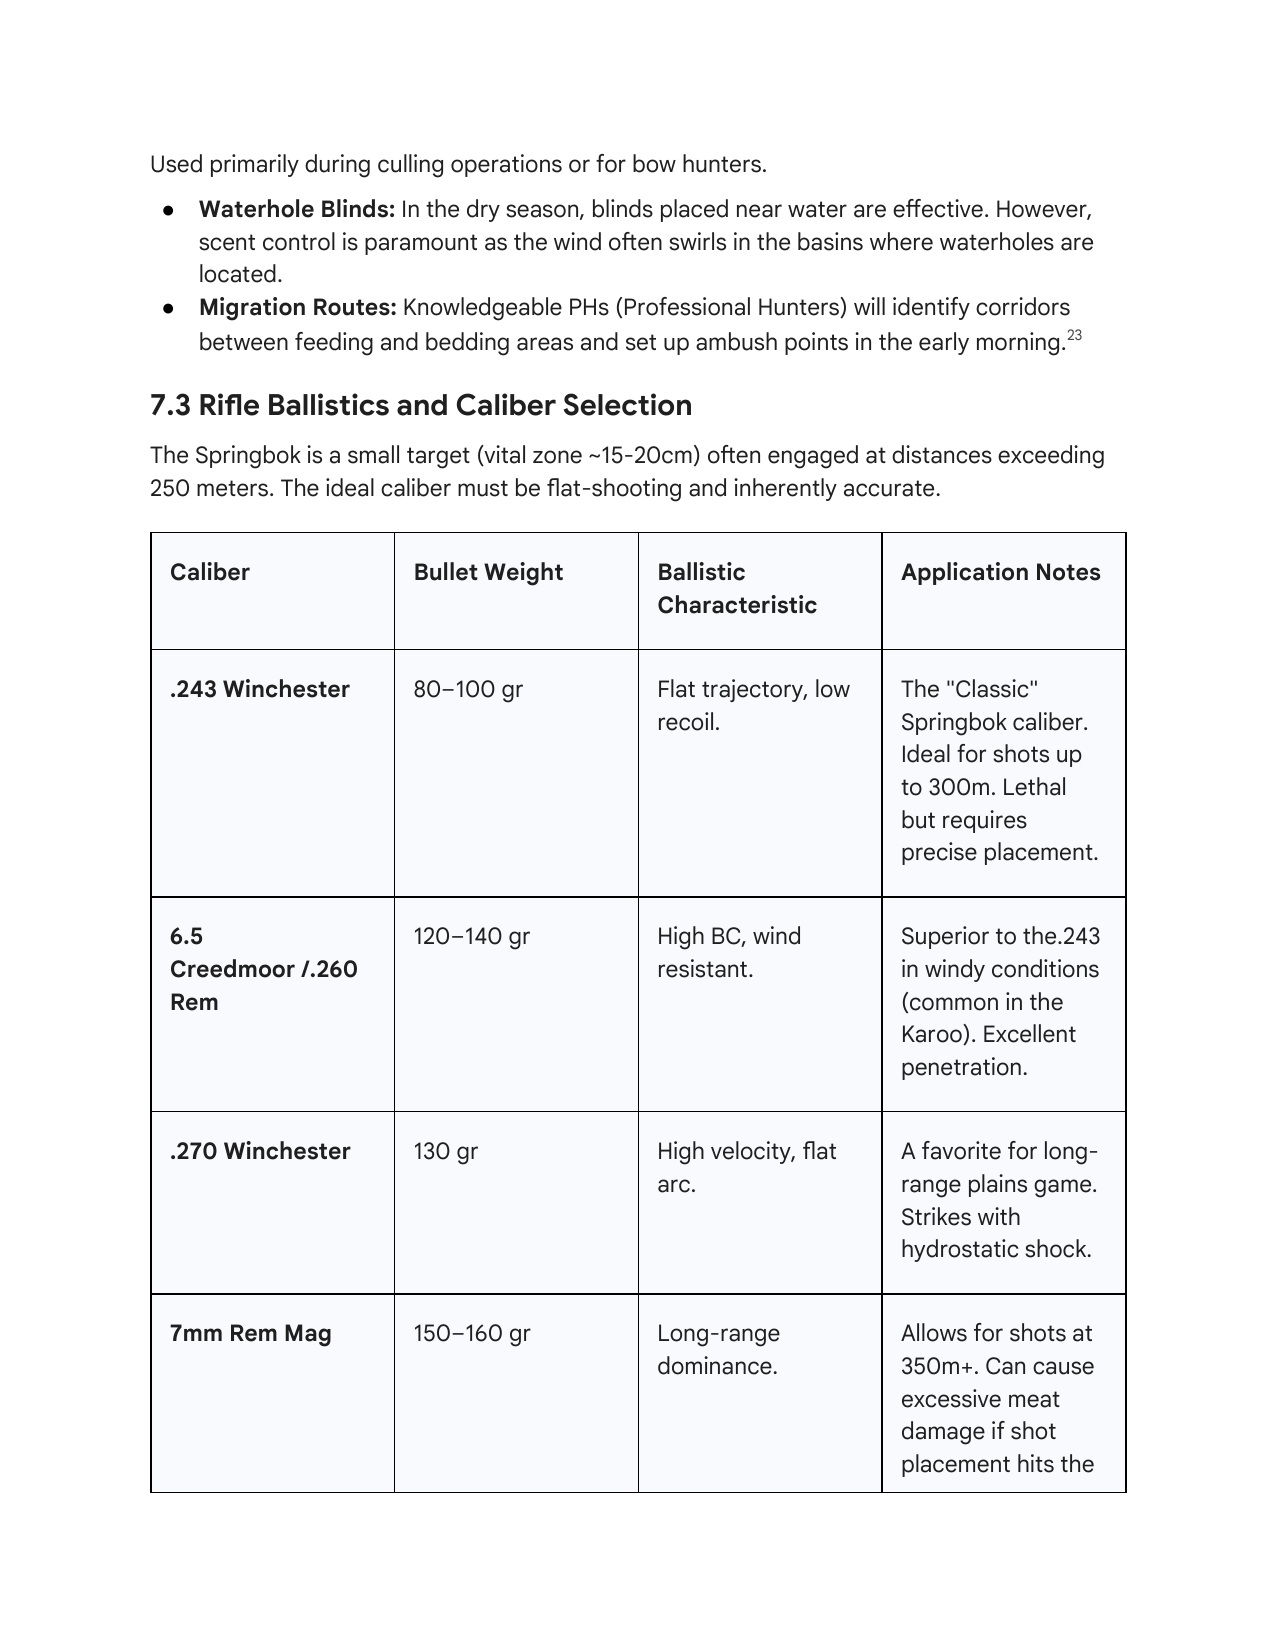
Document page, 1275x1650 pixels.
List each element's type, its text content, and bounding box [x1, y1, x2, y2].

table_cell High velocity, flat arc. [639, 1112, 881, 1293]
table_cell 130 gr [395, 1112, 638, 1293]
table_header Bullet Weight [395, 533, 638, 648]
table_header Ballistic Characteristic [639, 533, 881, 648]
table_cell Superior to the.243 in windy conditions (common in the Karoo). Excellent penetration. [883, 898, 1125, 1111]
table_cell Flat trajectory, low recoil. [639, 650, 881, 896]
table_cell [639, 1295, 881, 1491]
table_header Application Notes [883, 533, 1125, 648]
table_cell 150–160 gr [395, 1295, 638, 1491]
table_cell .243 Winchester [152, 650, 394, 896]
list Migration Routes: Knowledgeable PHs (Professional Hunters) will identify corridors between feeding and bedding areas and set up ambush points in the early morning.23 [161, 293, 1125, 358]
table_cell .270 Winchester [152, 1112, 394, 1293]
table_cell 6.5 Creedmoor /.260 Rem [152, 898, 394, 1111]
table_cell The "Classic" Springbok caliber. Ideal for shots up to 300m. Lethal but requires precise placement. [883, 650, 1125, 896]
table_cell 80–100 gr [395, 650, 638, 896]
table_cell 7mm Rem Mag [152, 1295, 394, 1491]
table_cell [883, 1295, 1125, 1491]
subtitle 7.3 Rifle Ballistics and Caliber Selection [150, 387, 1125, 424]
table_cell High BC, wind resistant. [639, 898, 881, 1111]
table_cell 120–140 gr [395, 898, 638, 1111]
table_header Caliber [152, 533, 394, 648]
text The Springbok is a small target (vital zone ~15-20cm) often engaged at distances exceeding 250 meters. The ideal caliber must be flat-shooting and inherently accurate. [150, 441, 1125, 503]
table_cell A favorite for long-range plains game. Strikes with hydrostatic shock. [883, 1112, 1125, 1293]
text Used primarily during culling operations or for bow hunters. [150, 150, 1125, 179]
list Waterhole Blinds: In the dry season, blinds placed near water are effective. However, scent control is paramount as the wind often swirls in the basins where waterholes are located. [161, 195, 1125, 289]
